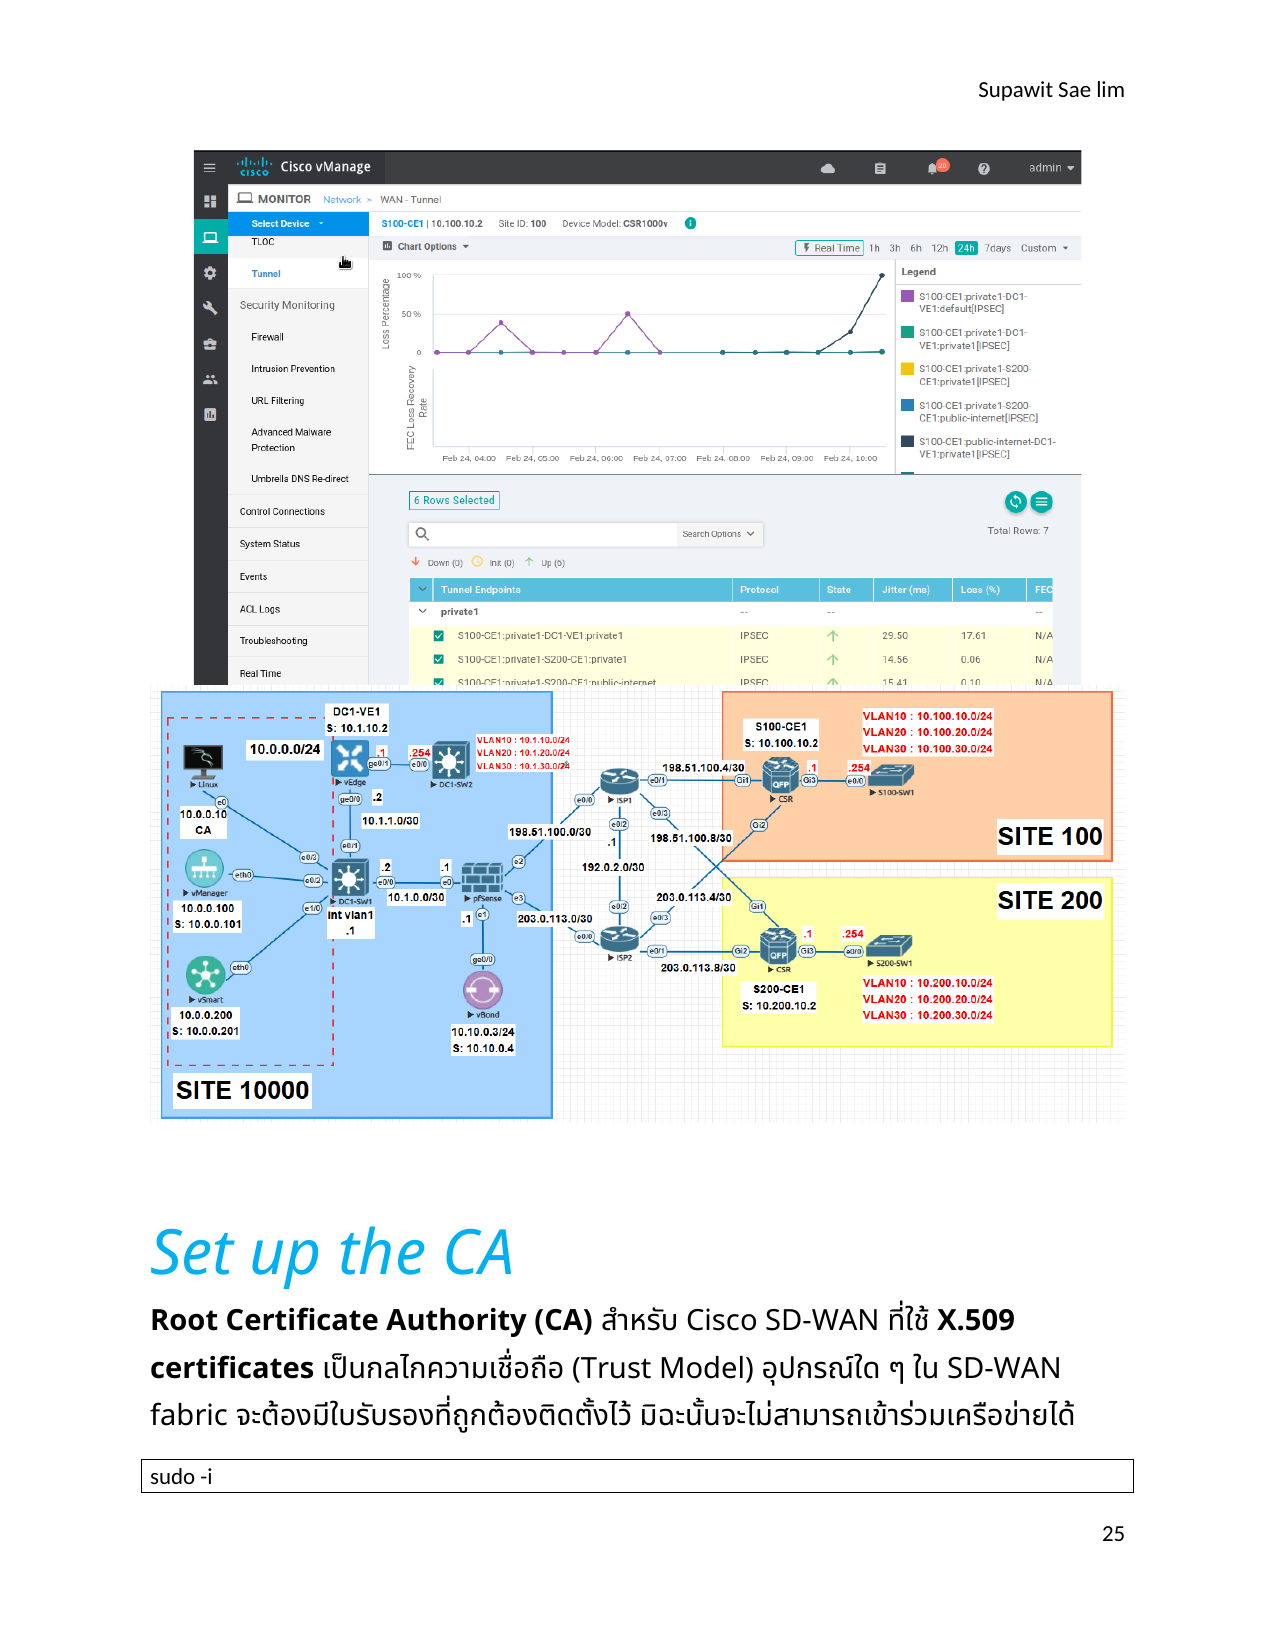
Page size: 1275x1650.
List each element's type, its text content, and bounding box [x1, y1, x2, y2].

text sudo -i [142, 1460, 1133, 1492]
subtitle Set up the CA [150, 1207, 1125, 1292]
picture [150, 150, 1125, 1123]
text Root Certificate Authority (CA) สำหรับ Cisco SD-WAN ที่ใช้ X.509 certificates เป็นกลไกความเชื่อถือ (Trust Model) อุปกรณ์ใด ๆ ใน SD-WAN fabric จะต้องมีใบรับรองที่ถูกต้องติดตั้งไว้ มิฉะนั้นจะไม่สามารถเข้าร่วมเครือข่ายได้ [150, 1299, 1125, 1439]
